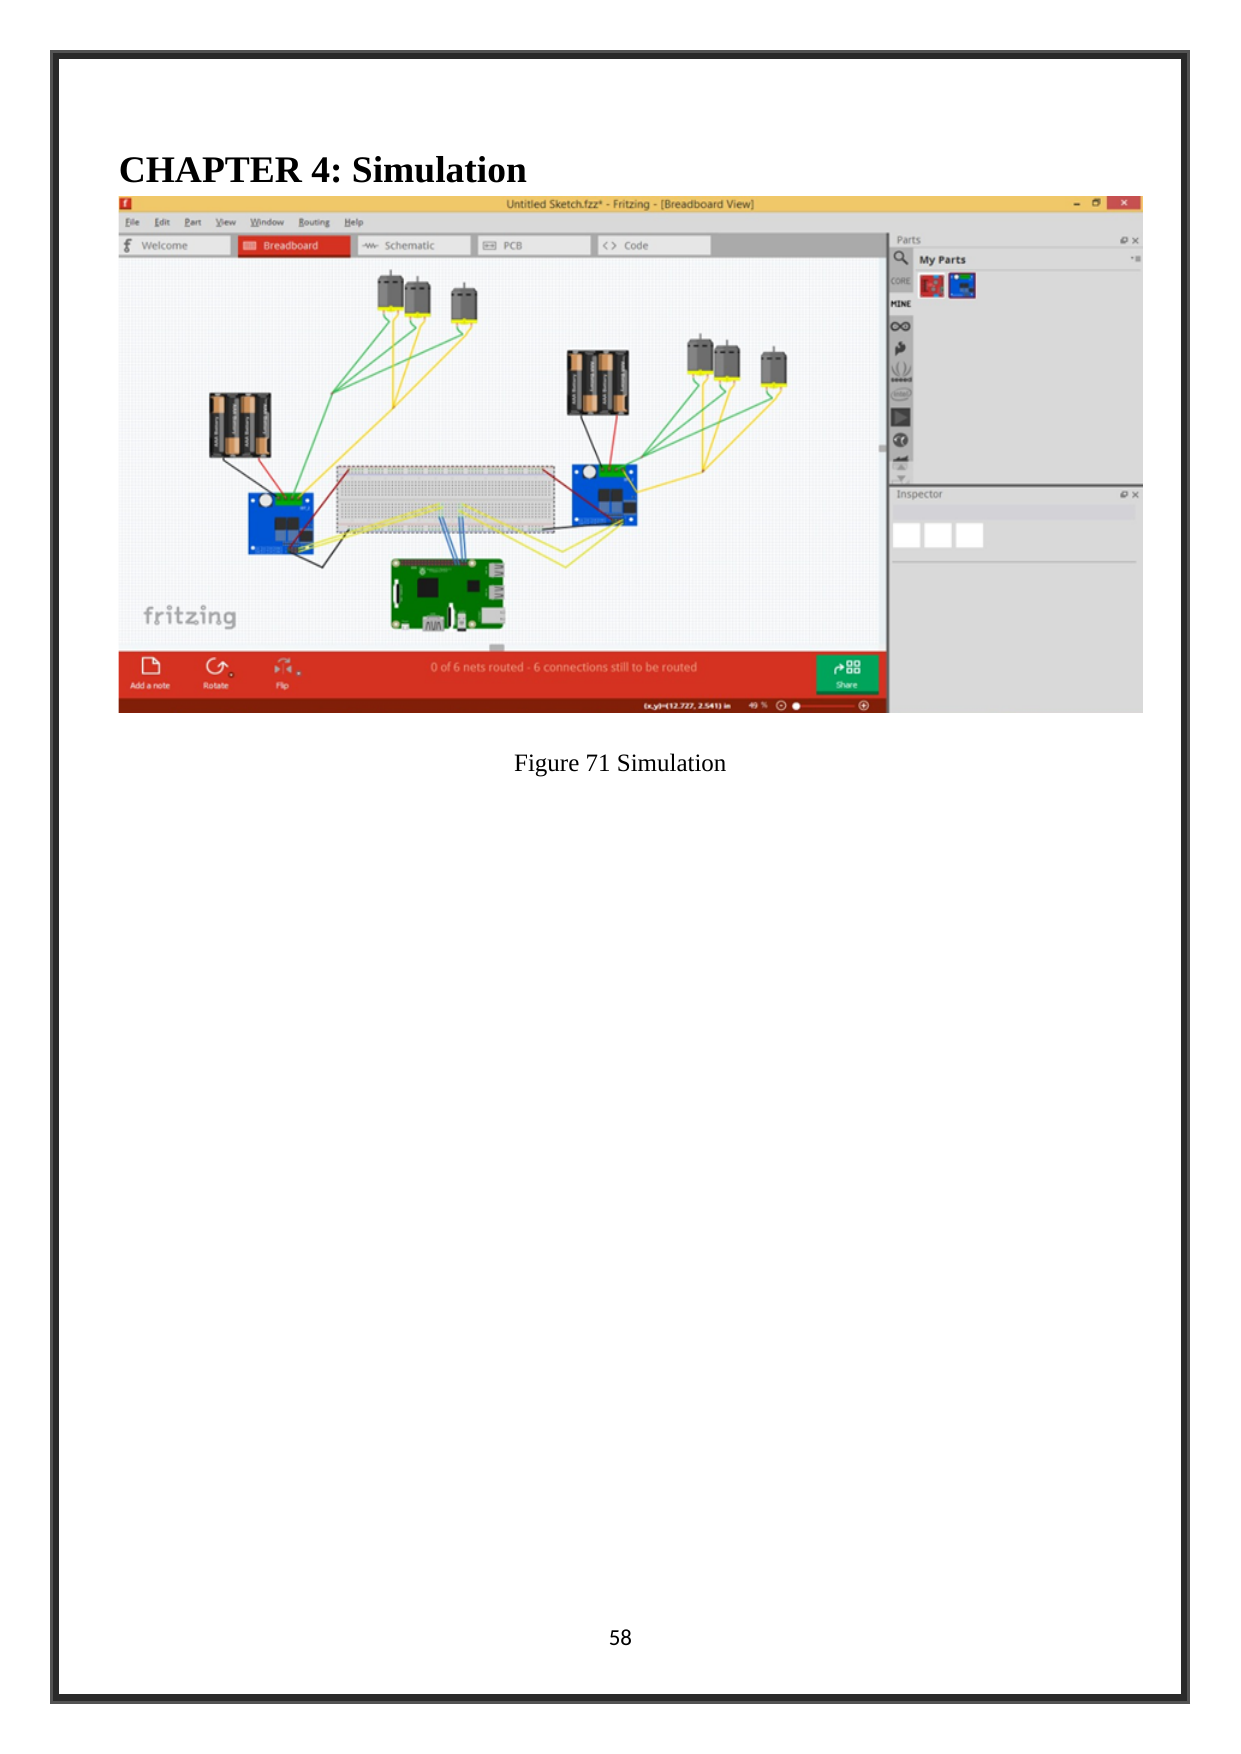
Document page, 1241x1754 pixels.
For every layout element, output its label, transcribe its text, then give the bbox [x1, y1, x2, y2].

text Figure Simulation [118, 748, 1122, 776]
picture [118, 196, 1143, 713]
subtitle CHAPTER 4: Simulation [118, 147, 1122, 190]
